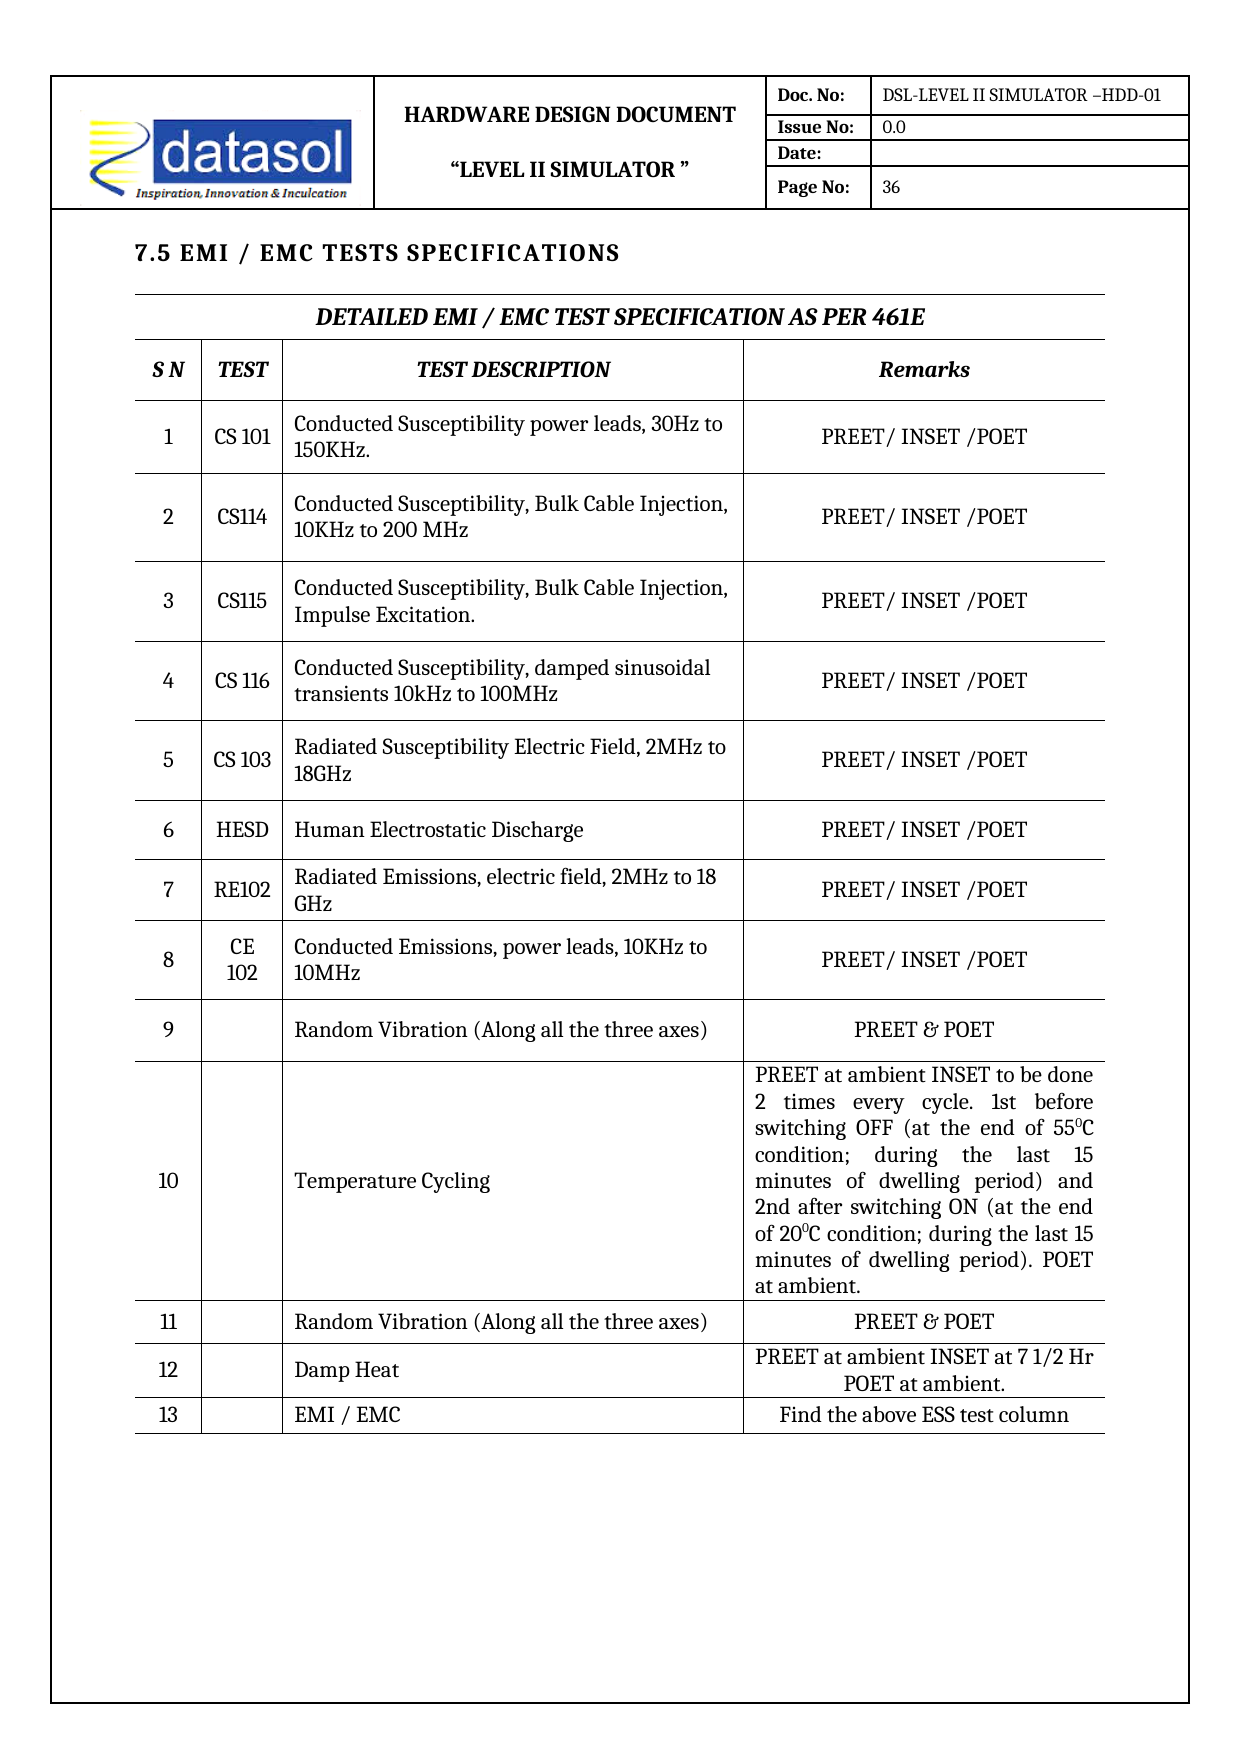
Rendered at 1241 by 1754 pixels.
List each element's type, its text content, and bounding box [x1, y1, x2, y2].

table_header DETAILED EMI / EMC TEST SPECIFICATION AS PER 461E [135, 295, 1105, 339]
table_cell Conducted Susceptibility, Bulk Cable Injection, 10KHz to 200 MHz [283, 474, 743, 561]
table_cell PREET at ambient INSET to be done 2 times every cycle. 1st before switching OFF (at the end of 550C condition; during the last 15 minutes of dwelling period) and 2nd after switching ON (at the end of 200C condition; during the last 15 minutes of dwelling period). POET at ambient. [744, 1062, 1105, 1299]
table_cell PREET/ INSET /POET [744, 474, 1105, 561]
table_cell 11 [135, 1301, 201, 1343]
table_cell 9 [135, 1000, 201, 1061]
table_cell CS114 [202, 474, 282, 561]
table_cell Random Vibration (Along all the three axes) [283, 1301, 743, 1343]
table_cell PREET & POET [744, 1000, 1105, 1061]
table_cell [202, 1062, 282, 1299]
table_cell 1 [135, 401, 201, 473]
table_cell [202, 1344, 282, 1397]
table_cell 2 [135, 474, 201, 561]
table_cell 7 [135, 860, 201, 920]
table_cell EMI / EMC [283, 1398, 743, 1433]
table_cell CS 101 [202, 401, 282, 473]
table_cell PREET/ INSET /POET [744, 562, 1105, 641]
table_cell PREET/ INSET /POET [744, 921, 1105, 999]
table_cell 8 [135, 921, 201, 999]
table_cell Conducted Susceptibility, Bulk Cable Injection, Impulse Excitation. [283, 562, 743, 641]
picture [80, 110, 361, 206]
table_cell PREET/ INSET /POET [744, 801, 1105, 859]
table_cell S N [135, 340, 201, 400]
table_cell [202, 1398, 282, 1433]
table_cell Radiated Emissions, electric field, 2MHz to 18 GHz [283, 860, 743, 920]
table_cell 13 [135, 1398, 201, 1433]
table_cell PREET/ INSET /POET [744, 721, 1105, 800]
table_cell PREET at ambient INSET at 7 1/2 Hr POET at ambient. [744, 1344, 1105, 1397]
table_cell [202, 1301, 282, 1343]
table_cell Damp Heat [283, 1344, 743, 1397]
table_cell CS 116 [202, 642, 282, 720]
table_cell RE102 [202, 860, 282, 920]
table_cell 3 [135, 562, 201, 641]
table_cell Conducted Susceptibility, damped sinusoidal transients 10kHz to 100MHz [283, 642, 743, 720]
table_cell PREET & POET [744, 1301, 1105, 1343]
table_cell [202, 1000, 282, 1061]
table_cell PREET/ INSET /POET [744, 860, 1105, 920]
table_cell CS115 [202, 562, 282, 641]
table_cell 12 [135, 1344, 201, 1397]
table_cell 4 [135, 642, 201, 720]
table_cell PREET/ INSET /POET [744, 642, 1105, 720]
table_cell Random Vibration (Along all the three axes) [283, 1000, 743, 1061]
table_cell Temperature Cycling [283, 1062, 743, 1299]
subtitle 7.5 EMI / EMC TESTS SPECIFICATIONS [135, 238, 1105, 267]
table_cell Find the above ESS test column [744, 1398, 1105, 1433]
table_cell HESD [202, 801, 282, 859]
table_cell Conducted Emissions, power leads, 10KHz to 10MHz [283, 921, 743, 999]
table_cell TEST DESCRIPTION [283, 340, 743, 400]
table_cell Conducted Susceptibility power leads, 30Hz to 150KHz. [283, 401, 743, 473]
table_cell PREET/ INSET /POET [744, 401, 1105, 473]
table_cell TEST [202, 340, 282, 400]
table_cell CE 102 [202, 921, 282, 999]
table_cell 6 [135, 801, 201, 859]
table_cell 10 [135, 1062, 201, 1299]
table_cell 5 [135, 721, 201, 800]
table_cell Human Electrostatic Discharge [283, 801, 743, 859]
table_cell Remarks [744, 340, 1105, 400]
table_cell Radiated Susceptibility Electric Field, 2MHz to 18GHz [283, 721, 743, 800]
table_cell CS 103 [202, 721, 282, 800]
